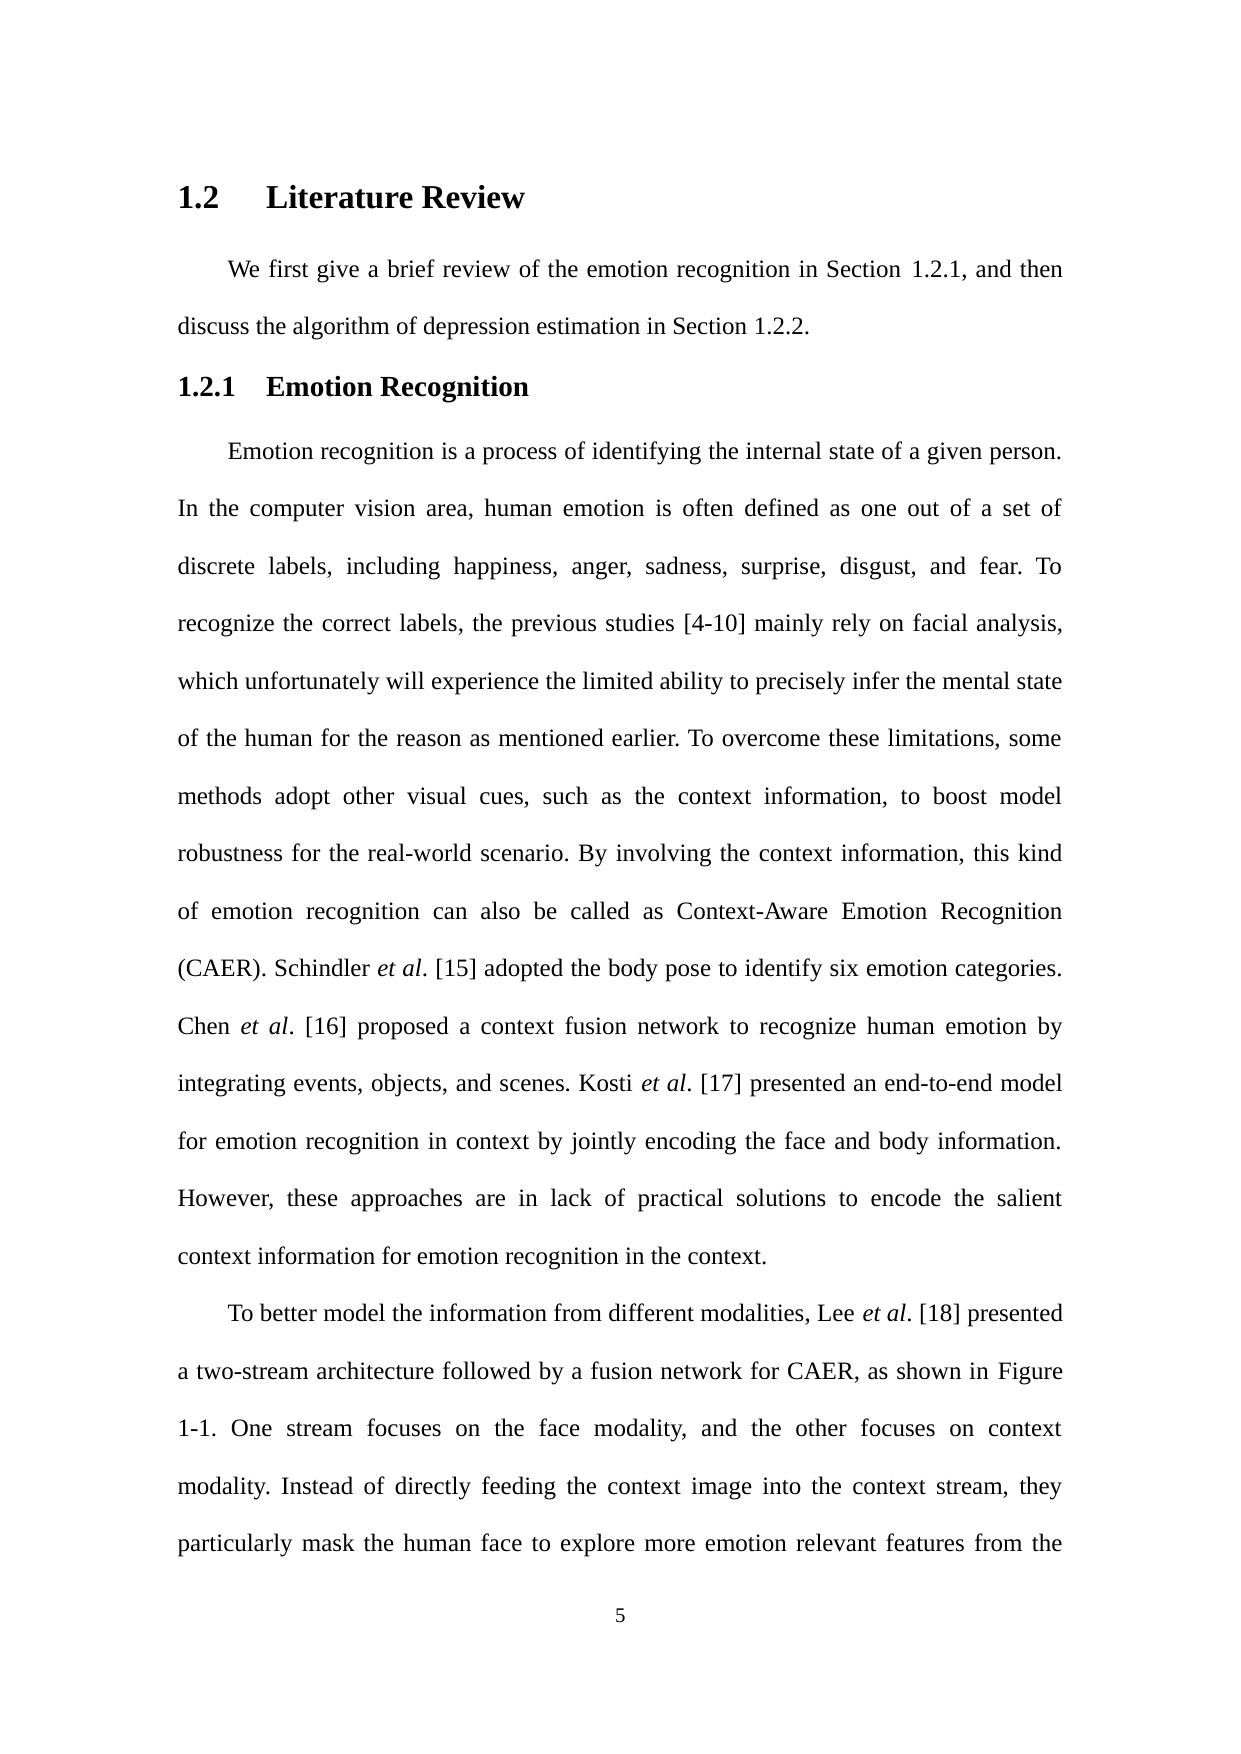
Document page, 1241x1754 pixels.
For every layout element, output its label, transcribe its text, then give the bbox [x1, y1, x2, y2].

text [177, 1298, 1063, 1557]
subtitle Literature Review [177, 177, 1063, 216]
subtitle Emotion Recognition [177, 369, 1063, 402]
text Emotion recognition is a process of identifying the internal state of a given person. In the computer vision area, human emotion is often defined as one out of a set of discrete labels, including happiness, anger, sadness, surprise, disgust, and fear. To recognize the correct labels, the previous studies [4-10] mainly rely on facial analysis, which unfortunately will experience the limited ability to precisely infer the mental state of the human for the reason as mentioned earlier. To overcome these limitations, some methods adopt other visual cues, such as the context information, to boost model robustness for the real-world scenario. By involving the context information, this kind of emotion recognition can also be called as Context-Aware Emotion Recognition (CAER). Schindler et al. [15] adopted the body pose to identify six emotion categories. Chen et al. [16] proposed a context fusion network to recognize human emotion by integrating events, objects, and scenes. Kosti et al. [17] presented an end-to-end model for emotion recognition in context by jointly encoding the face and body information. However, these approaches are in lack of practical solutions to encode the salient context information for emotion recognition in the context. [177, 436, 1063, 1270]
text We first give a brief review of the emotion recognition in Section 1.2.1, and then discuss the algorithm of depression estimation in Section 1.2.2. [177, 254, 1063, 340]
